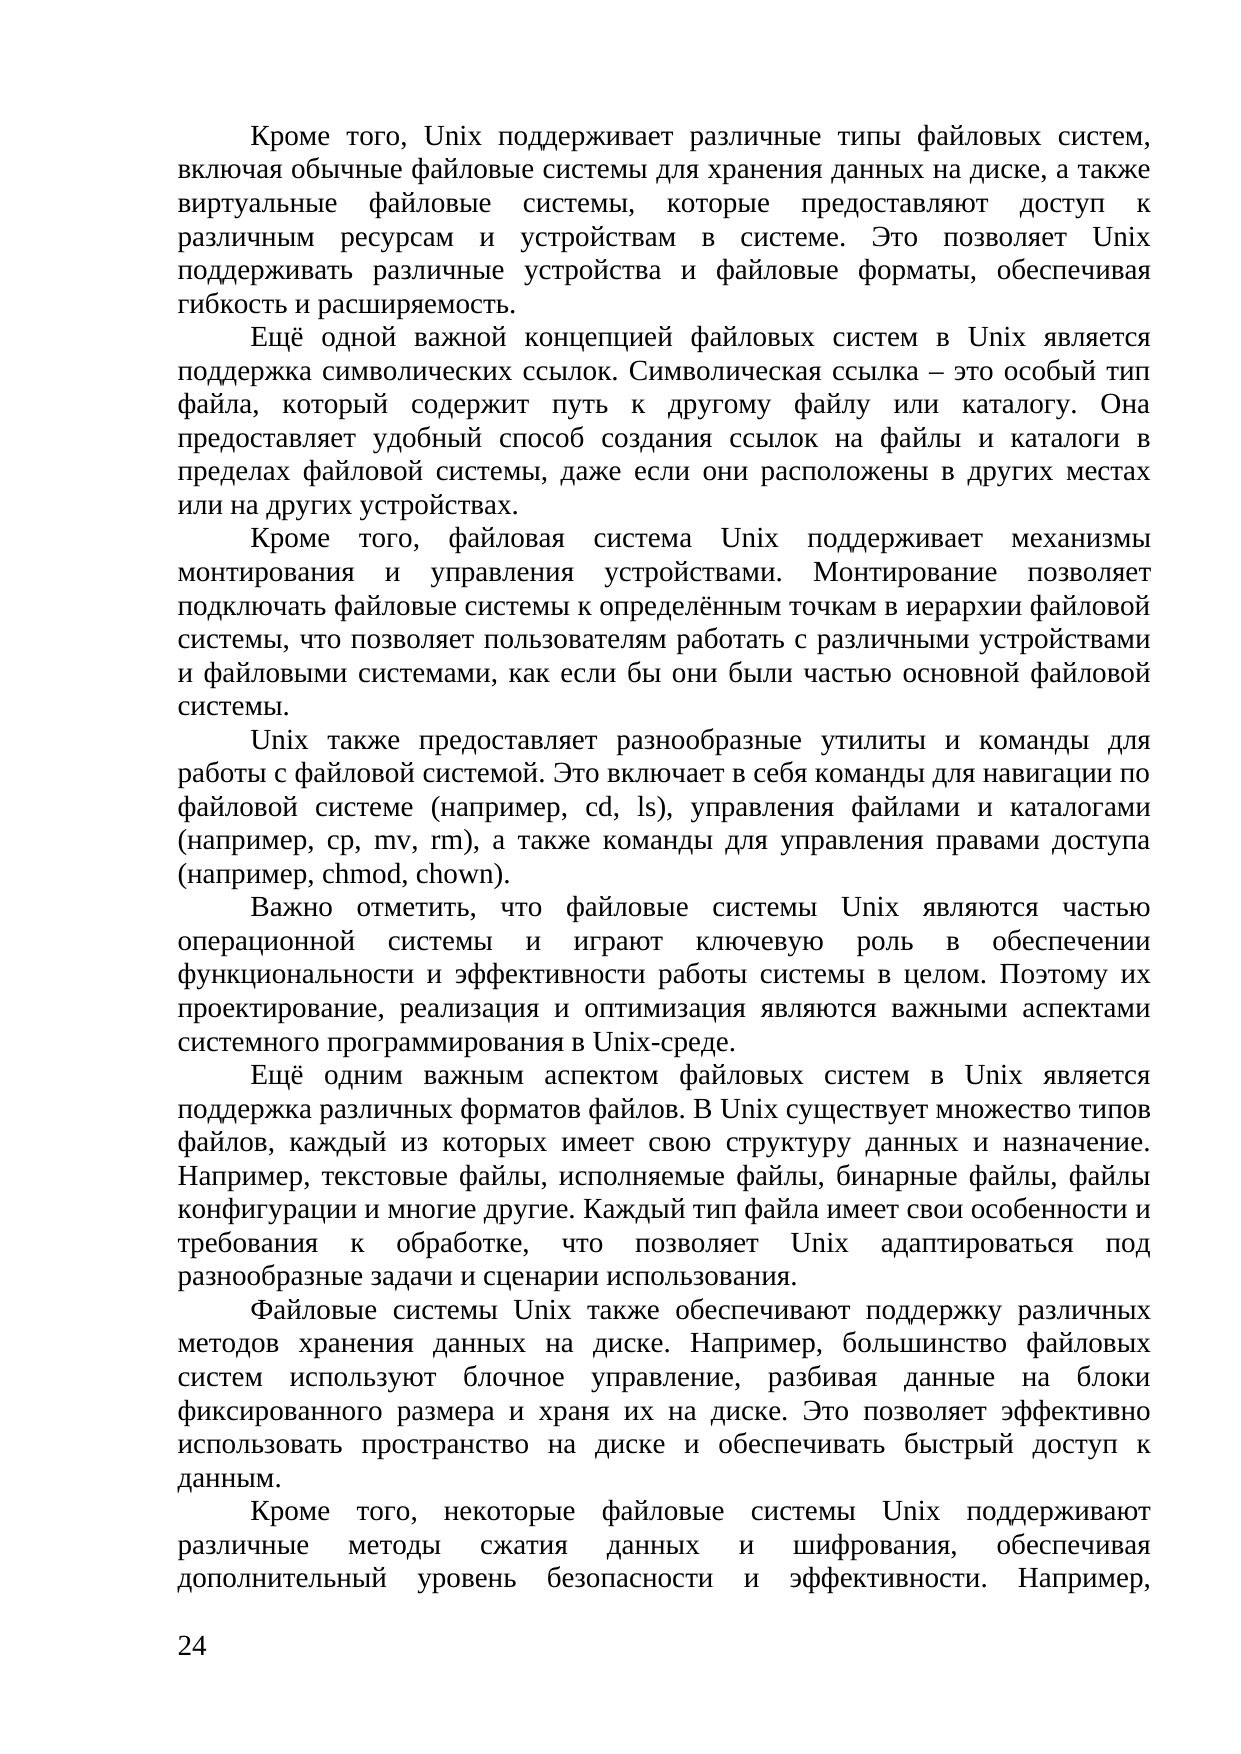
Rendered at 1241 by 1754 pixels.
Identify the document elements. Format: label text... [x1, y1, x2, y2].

text Файловые системы Unix также обеспечивают поддержку различных методов хранения данных на диске. Например, большинство файловых систем используют блочное управление, разбивая данные на блоки фиксированного размера и храня их на диске. Это позволяет эффективно использовать пространство на диске и обеспечивать быстрый доступ к данным. [177, 1292, 1152, 1493]
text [177, 1493, 1152, 1594]
text Кроме того, Unix поддерживает различные типы файловых систем, включая обычные файловые системы для хранения данных на диске, а также виртуальные файловые системы, которые предоставляют доступ к различным ресурсам и устройствам в системе. Это позволяет Unix поддерживать различные устройства и файловые форматы, обеспечивая гибкость и расширяемость. [177, 118, 1152, 319]
text Кроме того, файловая система Unix поддерживает механизмы монтирования и управления устройствами. Монтирование позволяет подключать файловые системы к определённым точкам в иерархии файловой системы, что позволяет пользователям работать с различными устройствами и файловыми системами, как если бы они были частью основной файловой системы. [177, 521, 1152, 722]
text Ещё одной важной концепцией файловых систем в Unix является поддержка символических ссылок. Символическая ссылка – это особый тип файла, который содержит путь к другому файлу или каталогу. Она предоставляет удобный способ создания ссылок на файлы и каталоги в пределах файловой системы, даже если они расположены в других местах или на других устройствах. [177, 319, 1152, 521]
text Важно отметить, что файловые системы Unix являются частью операционной системы и играют ключевую роль в обеспечении функциональности и эффективности работы системы в целом. Поэтому их проектирование, реализация и оптимизация являются важными аспектами системного программирования в Unix-среде. [177, 889, 1152, 1057]
text Ещё одним важным аспектом файловых систем в Unix является поддержка различных форматов файлов. В Unix существует множество типов файлов, каждый из которых имеет свою структуру данных и назначение. Например, текстовые файлы, исполняемые файлы, бинарные файлы, файлы конфигурации и многие другие. Каждый тип файла имеет свои особенности и требования к обработке, что позволяет Unix адаптироваться под разнообразные задачи и сценарии использования. [177, 1057, 1152, 1292]
text Unix также предоставляет разнообразные утилиты и команды для работы с файловой системой. Это включает в себя команды для навигации по файловой системе (например, cd, ls), управления файлами и каталогами (например, cp, mv, rm), а также команды для управления правами доступа (например, chmod, chown). [177, 722, 1152, 889]
